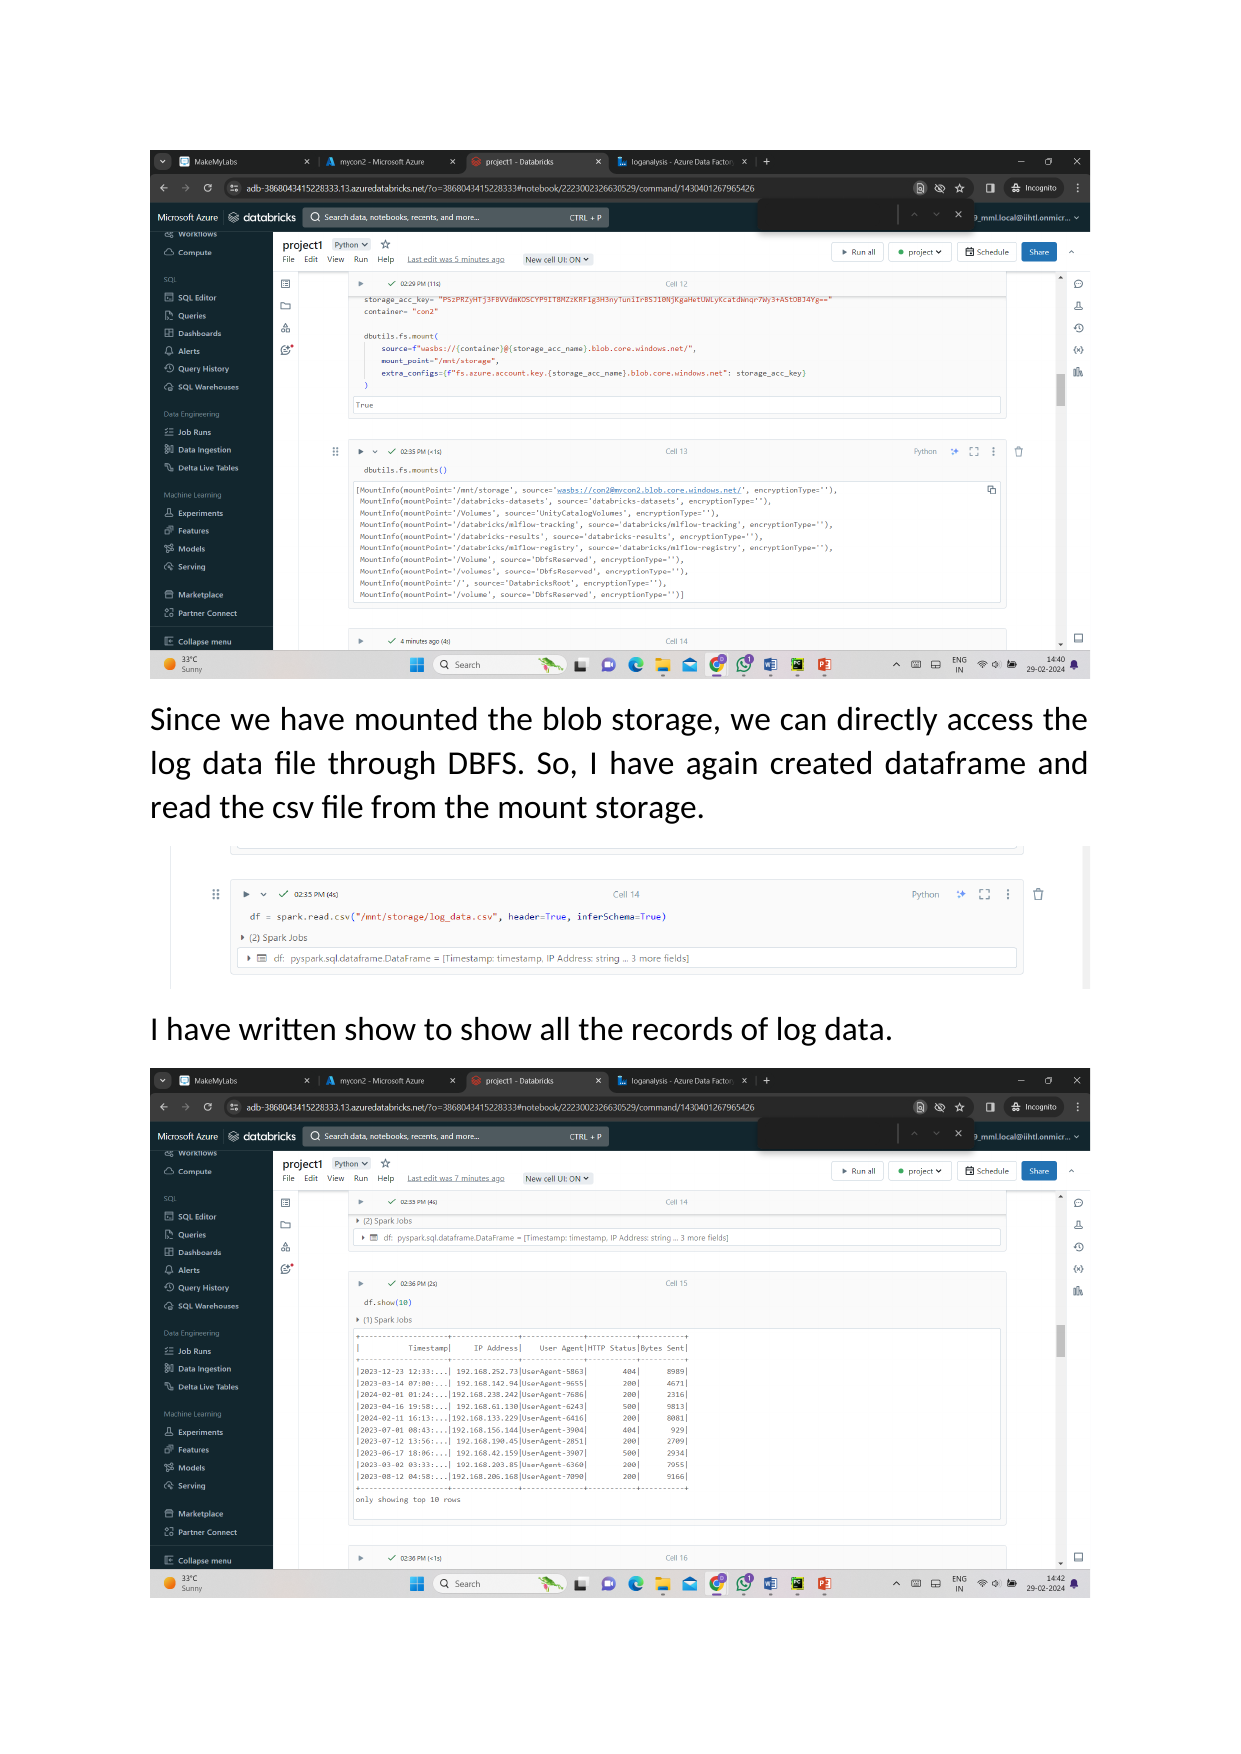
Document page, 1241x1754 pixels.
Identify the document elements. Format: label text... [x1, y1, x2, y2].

text Since we have mounted the blob storage, we can directly access the log data file through DBFS. So, I have again created dataframe and read the csv file from the mount storage. [150, 698, 1090, 826]
picture [150, 1068, 1091, 1598]
text I have written show to show all the records of log data. [150, 1008, 1090, 1048]
picture [150, 846, 1091, 989]
picture [150, 150, 1091, 679]
